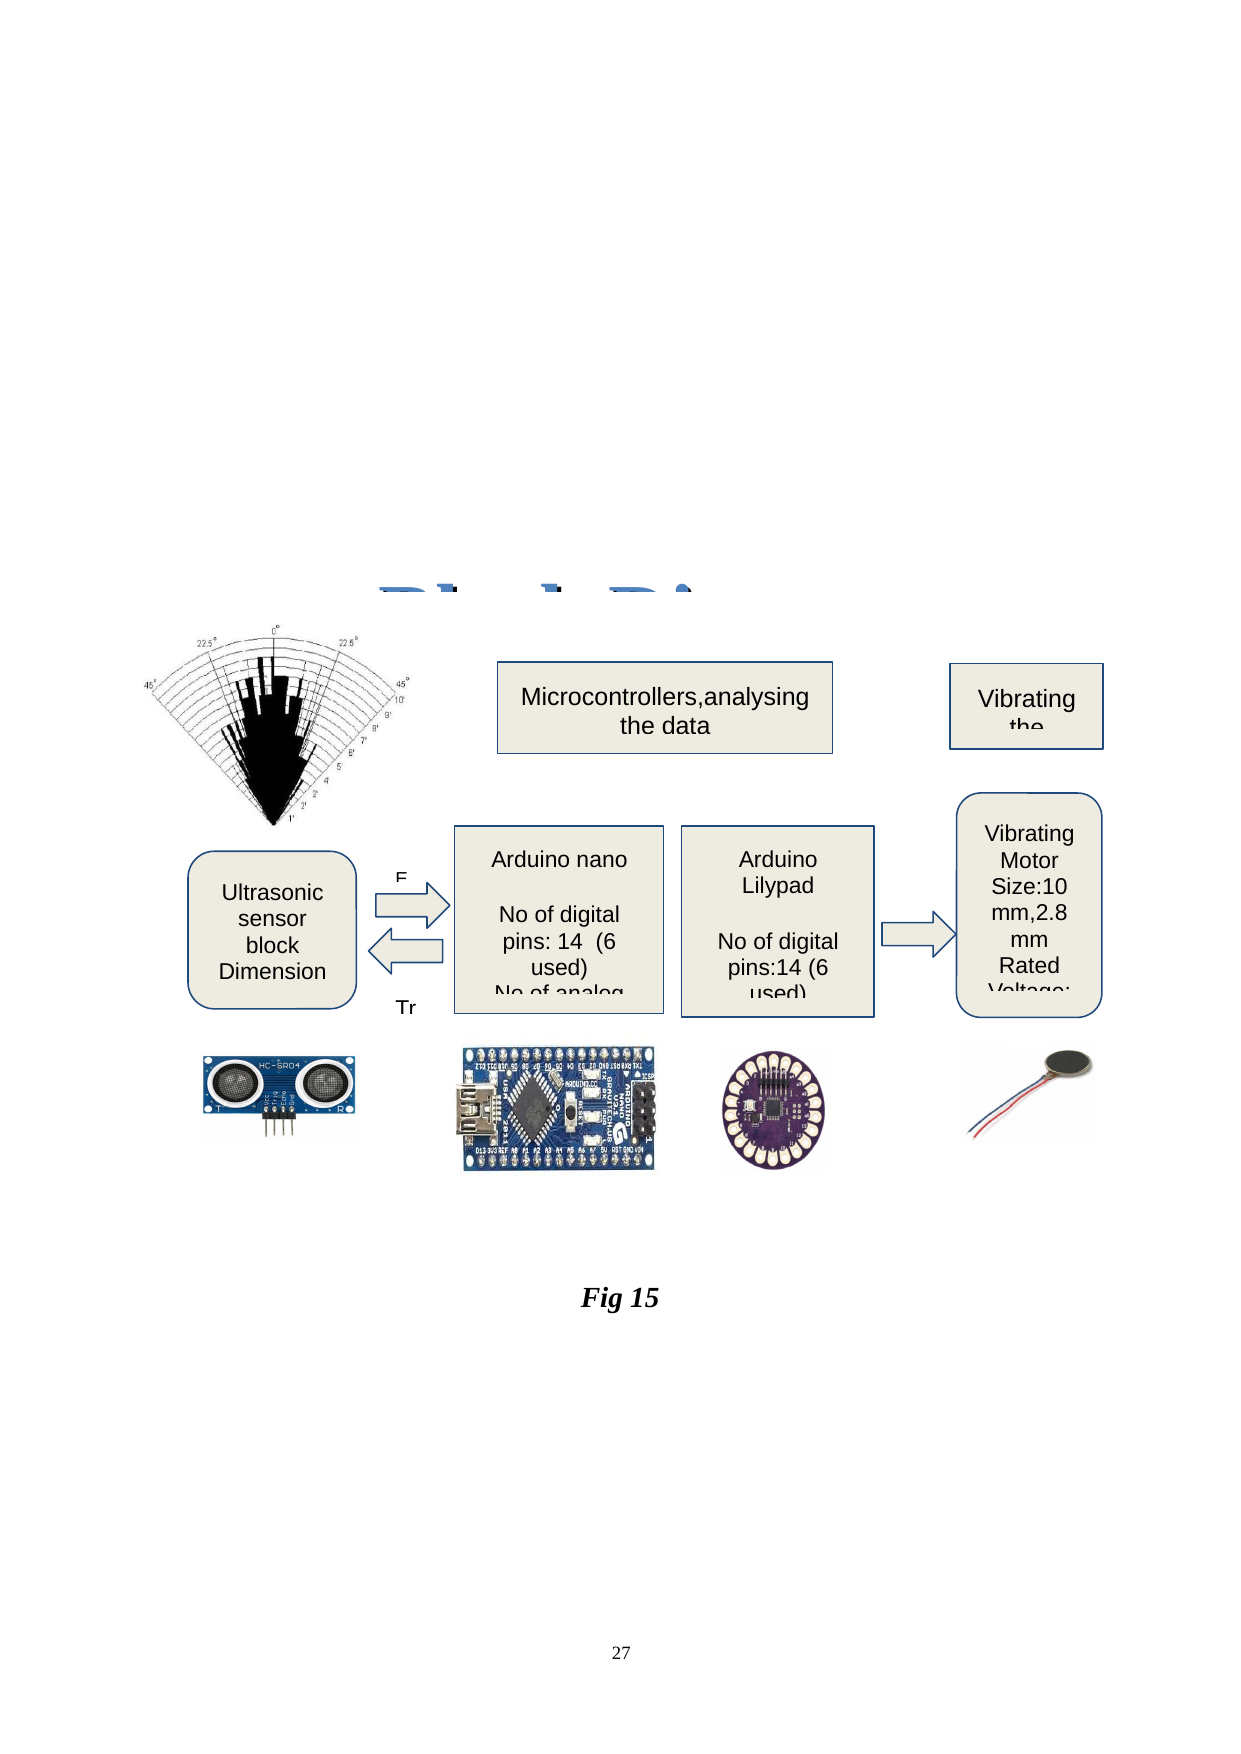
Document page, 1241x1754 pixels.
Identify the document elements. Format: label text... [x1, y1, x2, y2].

picture [139, 619, 413, 835]
picture [719, 1048, 829, 1172]
picture [197, 1052, 362, 1141]
text Fig 15 [139, 1280, 1103, 1314]
picture [450, 1036, 661, 1179]
picture [958, 1046, 1098, 1145]
